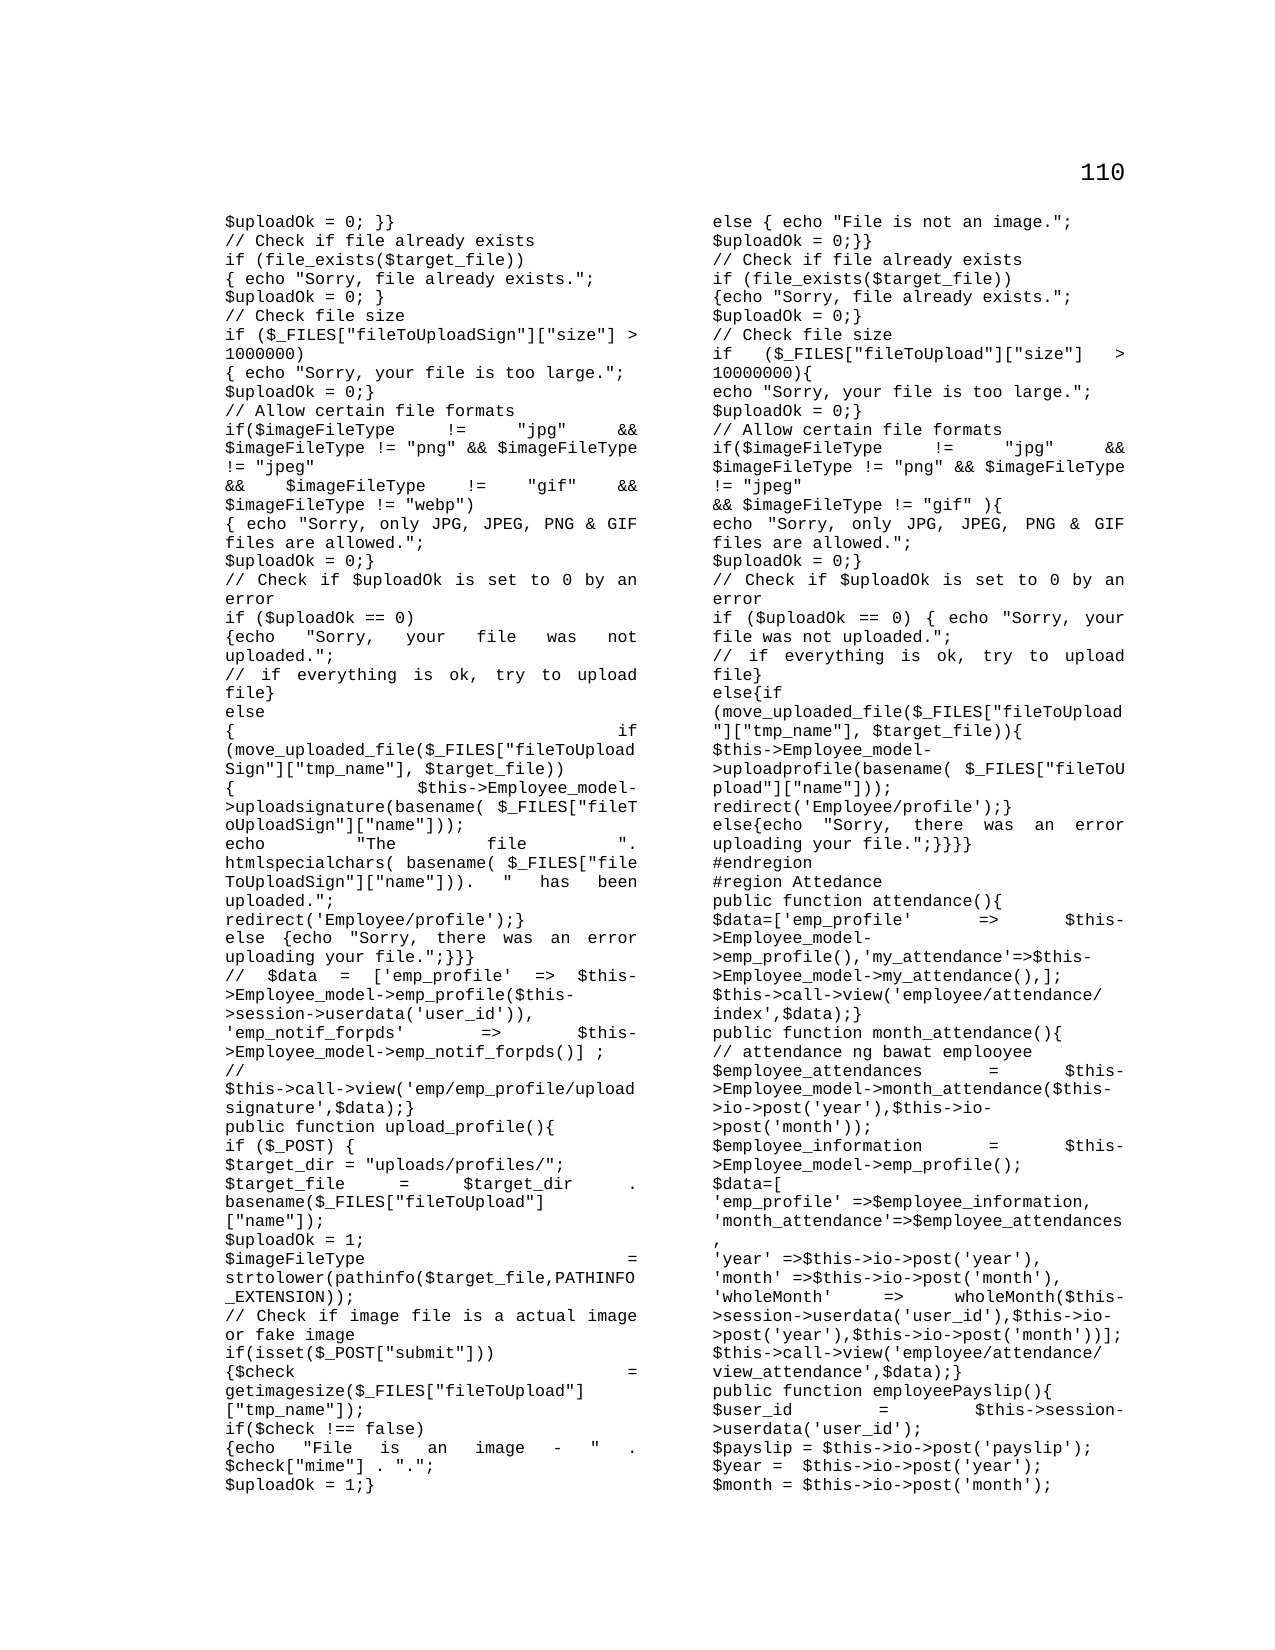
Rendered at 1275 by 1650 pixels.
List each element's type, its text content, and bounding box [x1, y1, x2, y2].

text echo "The file ". htmlspecialchars( basename( $_FILES["fileToUploadSign"]["name"])). " has been uploaded."; [225, 836, 637, 911]
text // Allow certain file formats [225, 402, 637, 421]
text // Check file size [225, 308, 637, 327]
text {echo "File is an image - " . $check["mime"] . "."; [225, 1439, 637, 1477]
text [712, 214, 1125, 232]
text 'wholeMonth' => wholeMonth($this->session->userdata('user_id'),$this->io->post('year'),$this->io->post('month'))]; [712, 1288, 1125, 1345]
text $month = $this->io->post('month'); [712, 1477, 1125, 1496]
text else [225, 704, 637, 723]
text { echo "Sorry, your file is too large."; [225, 364, 637, 383]
text $uploadOk = 1;} [225, 1477, 637, 1496]
text // $this->call->view('emp/emp_profile/uploadsignature',$data);} [225, 1062, 637, 1119]
text $uploadOk = 0;} [712, 553, 1125, 572]
text #endregion [712, 855, 1125, 873]
text $this->call->view('employee/attendance/index',$data);} [712, 987, 1125, 1024]
text // attendance ng bawat emplooyee [712, 1043, 1125, 1062]
text 'month_attendance'=>$employee_attendances, [712, 1213, 1125, 1251]
text $uploadOk = 0;} [225, 383, 637, 402]
text // Check if $uploadOk is set to 0 by an error [225, 572, 637, 609]
text // Check if file already exists [712, 251, 1125, 270]
text { echo "Sorry, only JPG, JPEG, PNG & GIF files are allowed."; [225, 515, 637, 553]
text // if everything is ok, try to upload file} [712, 647, 1125, 685]
text echo "Sorry, only JPG, JPEG, PNG & GIF files are allowed."; [712, 515, 1125, 553]
text $payslip = $this->io->post('payslip'); [712, 1439, 1125, 1458]
text {echo "Sorry, file already exists."; [712, 289, 1125, 308]
text 'month' =>$this->io->post('month'), [712, 1269, 1125, 1288]
text $employee_information = $this->Employee_model->emp_profile(); [712, 1137, 1125, 1175]
text $year = $this->io->post('year'); [712, 1458, 1125, 1477]
text { if (move_uploaded_file($_FILES["fileToUploadSign"]["tmp_name"], $target_file)) [225, 723, 637, 779]
text { $this->Employee_model->uploadsignature(basename( $_FILES["fileToUploadSign"]["name"])); [225, 779, 637, 836]
text $uploadOk = 1; [225, 1232, 637, 1251]
text $target_file = $target_dir . basename($_FILES["fileToUpload"]["name"]); [225, 1175, 637, 1232]
text $uploadOk = 0;} [712, 308, 1125, 327]
text // $data = ['emp_profile' => $this->Employee_model->emp_profile($this->session->userdata('user_id')), 'emp_notif_forpds' => $this->Employee_model->emp_notif_forpds()] ; [225, 968, 637, 1062]
text {echo "Sorry, your file was not uploaded."; [225, 628, 637, 666]
text // Check if image file is a actual image or fake image [225, 1307, 637, 1345]
text $uploadOk = 0;} [225, 553, 637, 572]
text $employee_attendances = $this->Employee_model->month_attendance($this->io->post('year'),$this->io->post('month')); [712, 1062, 1125, 1137]
text if ($_FILES["fileToUpload"]["size"] > 10000000){ [712, 346, 1125, 383]
text $this->Employee_model->uploadprofile(basename( $_FILES["fileToUpload"]["name"])); [712, 742, 1125, 798]
text $uploadOk = 0;} [712, 402, 1125, 421]
text $this->call->view('employee/attendance/view_attendance',$data);} [712, 1345, 1125, 1383]
text // if everything is ok, try to upload file} [225, 666, 637, 704]
text if (file_exists($target_file)) [712, 270, 1125, 289]
text 'emp_profile' =>$employee_information, [712, 1194, 1125, 1213]
text { echo "Sorry, file already exists."; [225, 270, 637, 289]
text $imageFileType = strtolower(pathinfo($target_file,PATHINFO_EXTENSION)); [225, 1251, 637, 1307]
text && $imageFileType != "gif" ){ [712, 496, 1125, 515]
text // Check file size [712, 327, 1125, 346]
text redirect('Employee/profile');} [225, 911, 637, 930]
text if ($_FILES["fileToUploadSign"]["size"] > 1000000) [225, 327, 637, 364]
text if($check !== false) [225, 1420, 637, 1439]
text // Allow certain file formats [712, 421, 1125, 440]
text echo "Sorry, your file is too large."; [712, 383, 1125, 402]
text else{if (move_uploaded_file($_FILES["fileToUpload"]["tmp_name"], $target_file)){ [712, 685, 1125, 742]
text public function upload_profile(){ [225, 1119, 637, 1137]
text public function employeePayslip(){ [712, 1383, 1125, 1401]
text if ($uploadOk == 0) { echo "Sorry, your file was not uploaded."; [712, 609, 1125, 647]
text $uploadOk = 0; } [225, 289, 637, 308]
text $uploadOk = 0; }} [225, 214, 637, 232]
text // Check if $uploadOk is set to 0 by an error [712, 572, 1125, 609]
text else{echo "Sorry, there was an error uploading your file.";}}}} [712, 817, 1125, 855]
text && $imageFileType != "gif" && $imageFileType != "webp") [225, 478, 637, 515]
text if (file_exists($target_file)) [225, 251, 637, 270]
text $target_dir = "uploads/profiles/"; [225, 1156, 637, 1175]
text redirect('Employee/profile');} [712, 798, 1125, 817]
text else {echo "Sorry, there was an error uploading your file.";}}} [225, 930, 637, 968]
text $uploadOk = 0;}} [712, 232, 1125, 251]
text {$check = getimagesize($_FILES["fileToUpload"]["tmp_name"]); [225, 1364, 637, 1420]
text if($imageFileType != "jpg" && $imageFileType != "png" && $imageFileType != "jpeg" [225, 421, 637, 478]
text public function attendance(){ [712, 892, 1125, 911]
text if ($uploadOk == 0) [225, 609, 637, 628]
text if(isset($_POST["submit"])) [225, 1345, 637, 1364]
text $data=['emp_profile' => $this->Employee_model->emp_profile(),'my_attendance'=>$this->Employee_model->my_attendance(),]; [712, 911, 1125, 987]
text if($imageFileType != "jpg" && $imageFileType != "png" && $imageFileType != "jpeg" [712, 440, 1125, 496]
text $data=[ [712, 1175, 1125, 1194]
text if ($_POST) { [225, 1137, 637, 1156]
text #region Attedance [712, 873, 1125, 892]
text // Check if file already exists [225, 232, 637, 251]
text $user_id = $this->session->userdata('user_id'); [712, 1401, 1125, 1439]
text public function month_attendance(){ [712, 1024, 1125, 1043]
text 'year' =>$this->io->post('year'), [712, 1251, 1125, 1269]
